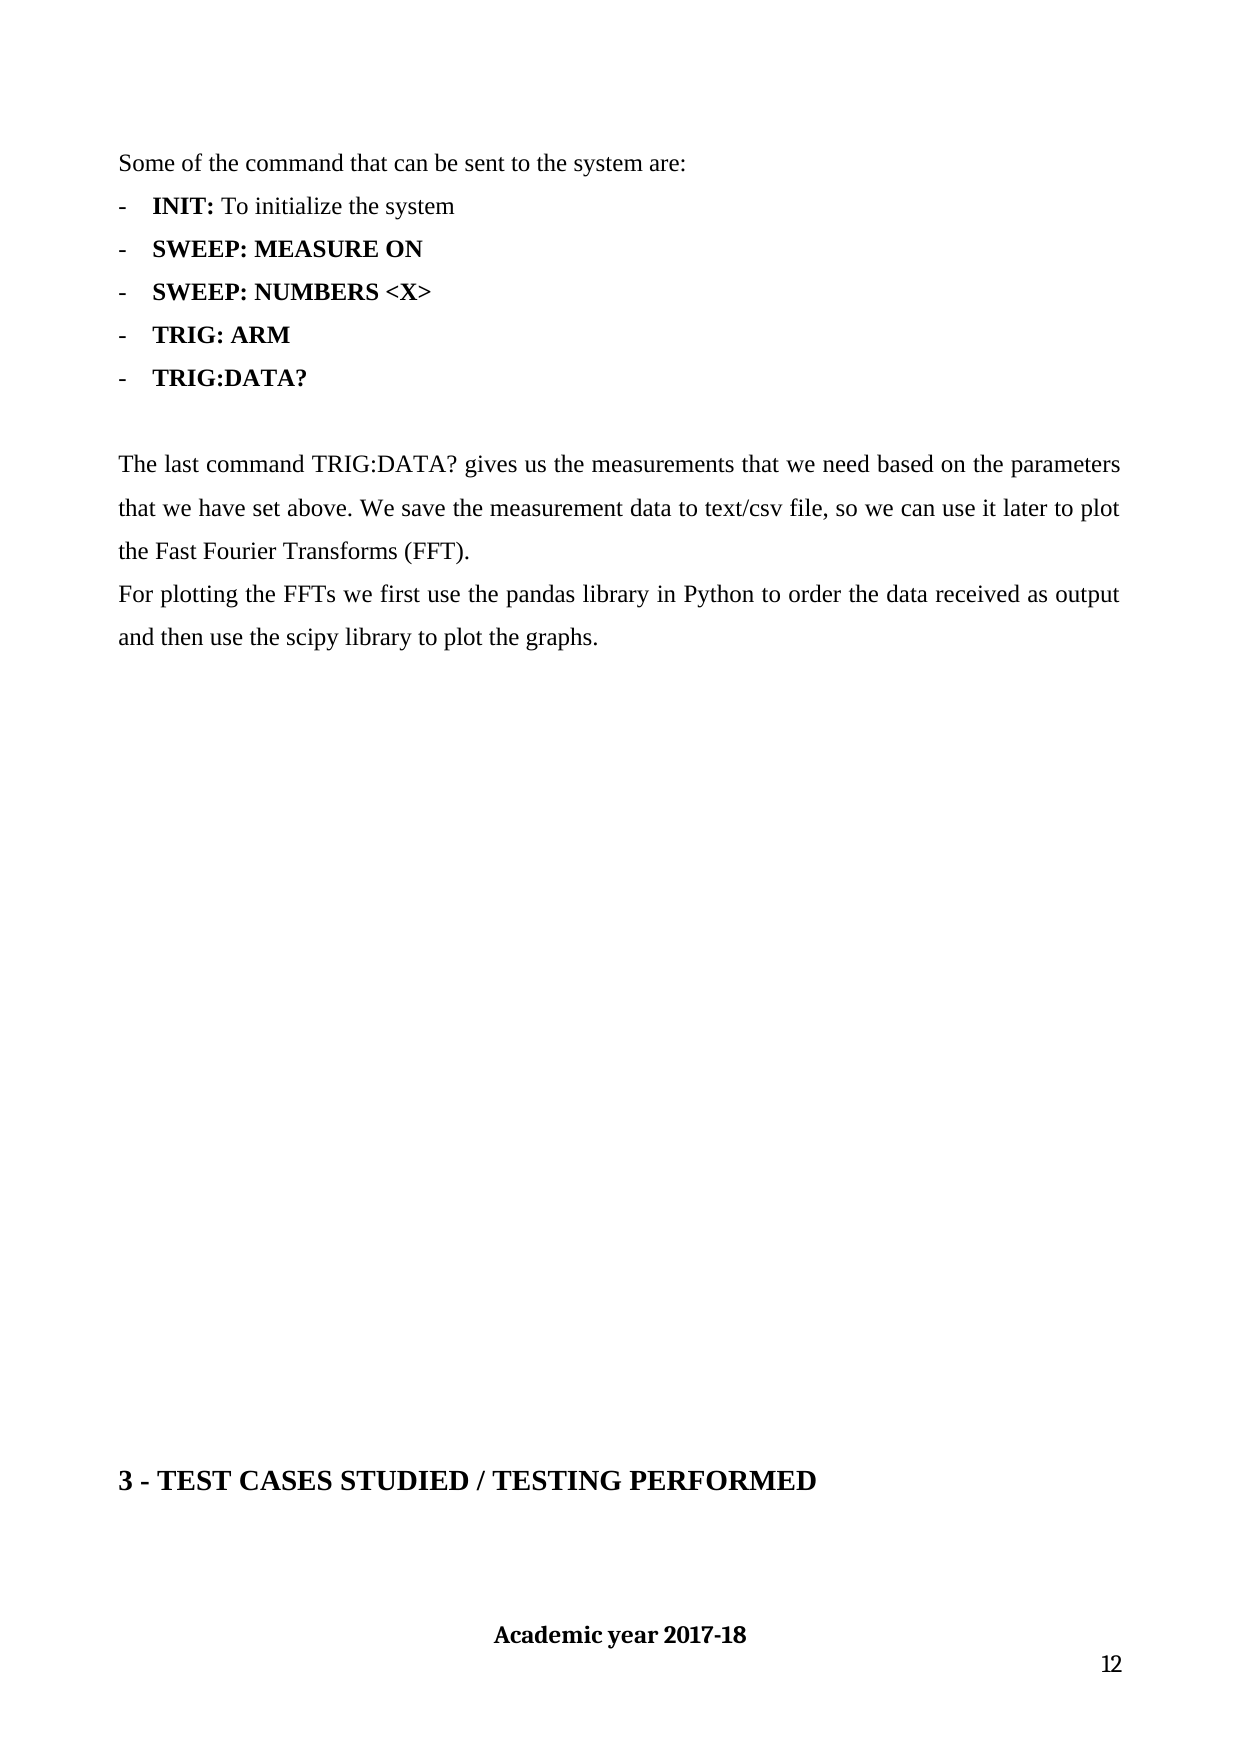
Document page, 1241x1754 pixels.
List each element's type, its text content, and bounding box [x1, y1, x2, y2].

text - SWEEP: NUMBERS <X> [118, 277, 1122, 306]
text 3 - TEST CASES STUDIED / TESTING PERFORMED [118, 1463, 1122, 1496]
text - INIT: To initialize the system [118, 191, 1122, 219]
text - TRIG:DATA? [118, 363, 1122, 392]
text - TRIG: ARM [118, 320, 1122, 349]
text For plotting the FFTs we first use the pandas library in Python to order the data received as output and then use the scipy library to plot the graphs. [118, 579, 1122, 651]
text - SWEEP: MEASURE ON [118, 234, 1122, 263]
text The last command TRIG:DATA? gives us the measurements that we need based on the parameters that we have set above. We save the measurement data to text/csv file, so we can use it later to plot the Fast Fourier Transforms (FFT). [118, 449, 1122, 564]
text Some of the command that can be sent to the system are: [118, 148, 1122, 176]
